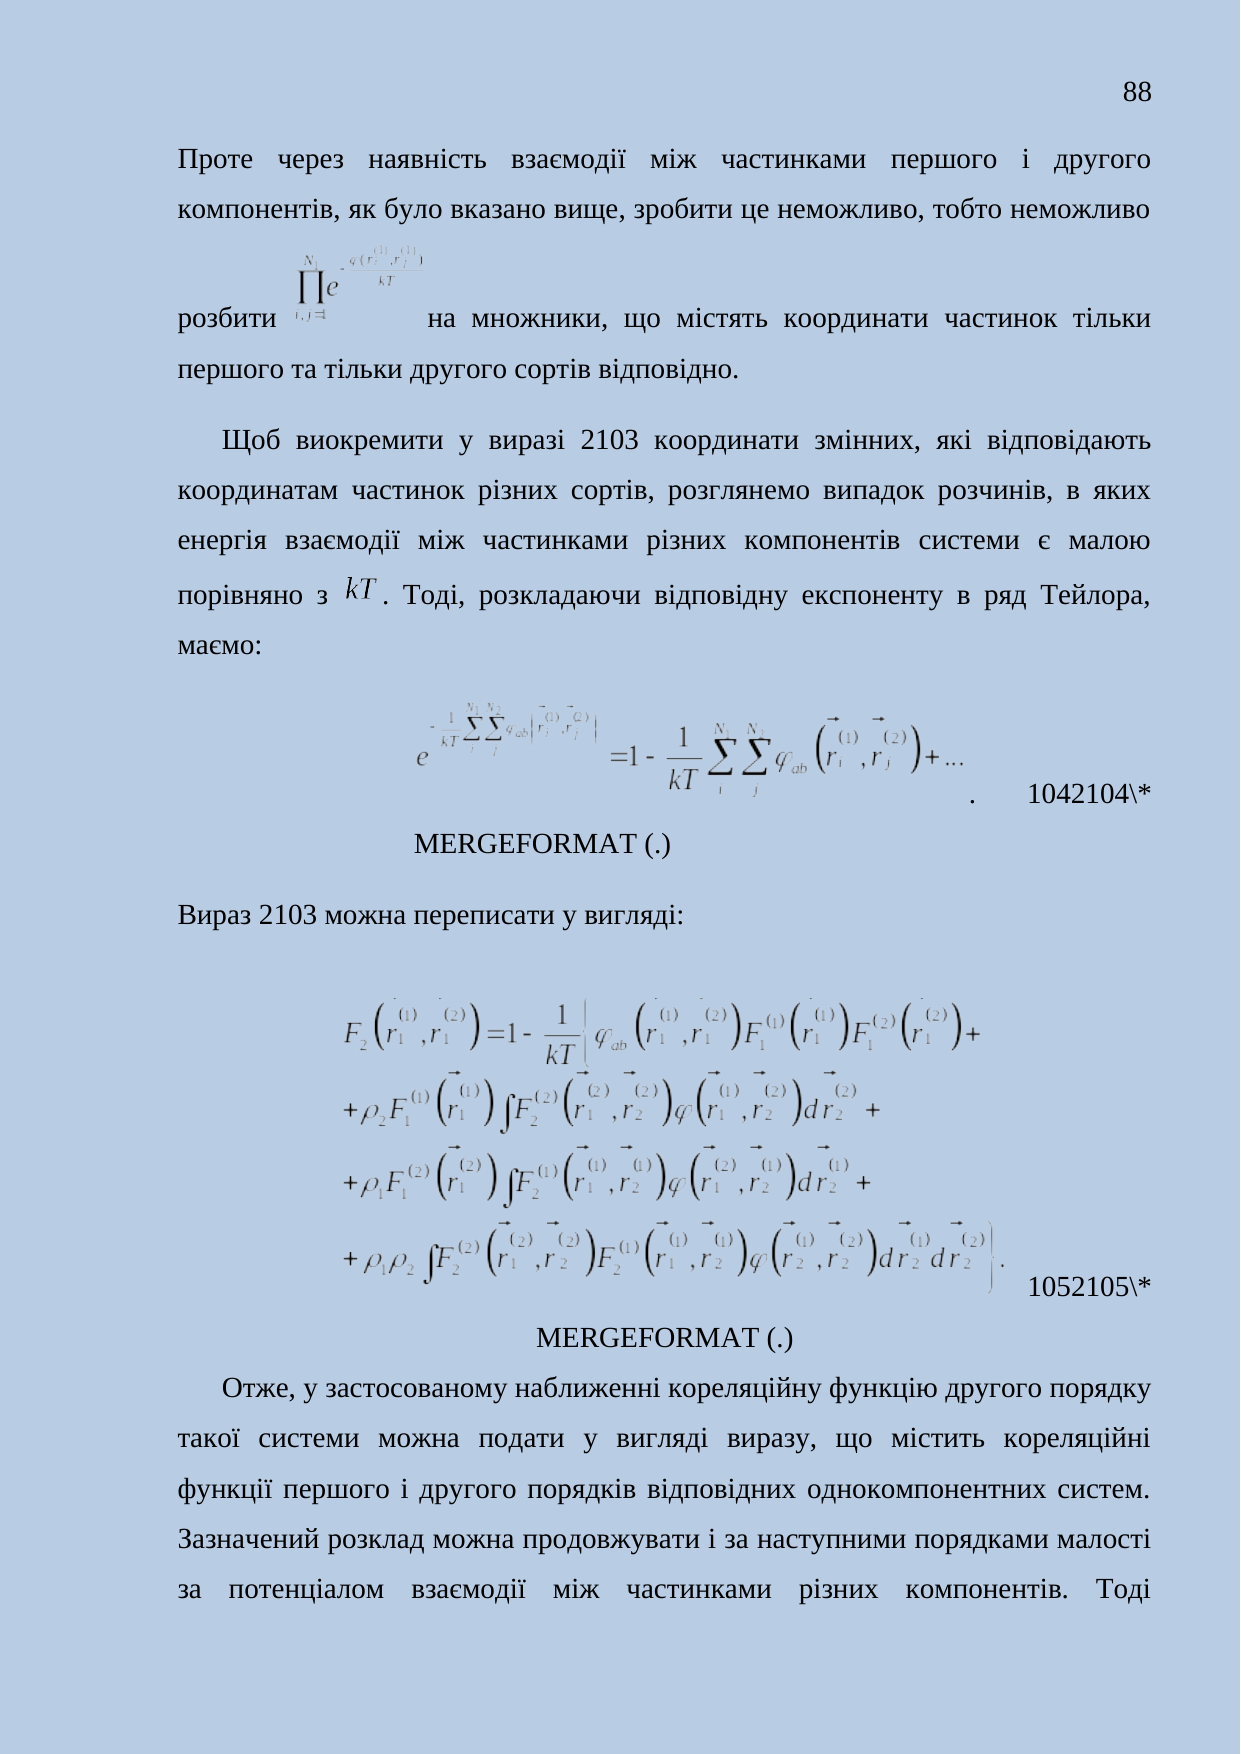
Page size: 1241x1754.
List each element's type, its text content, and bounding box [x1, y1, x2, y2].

text Щоб виокремити у виразі координати змінних, які відповідають координатам частинок різних сортів, розглянемо випадок розчинів, в яких енергія взаємодії між частинками різних компонентів системи є малою порівняно з . Тоді, розкладаючи відповідну експоненту в ряд Тейлора, маємо: [177, 422, 1152, 661]
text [177, 1370, 1152, 1605]
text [177, 141, 1152, 384]
text Вираз можна переписати у вигляді: [177, 897, 1152, 931]
text . [354, 698, 1152, 860]
